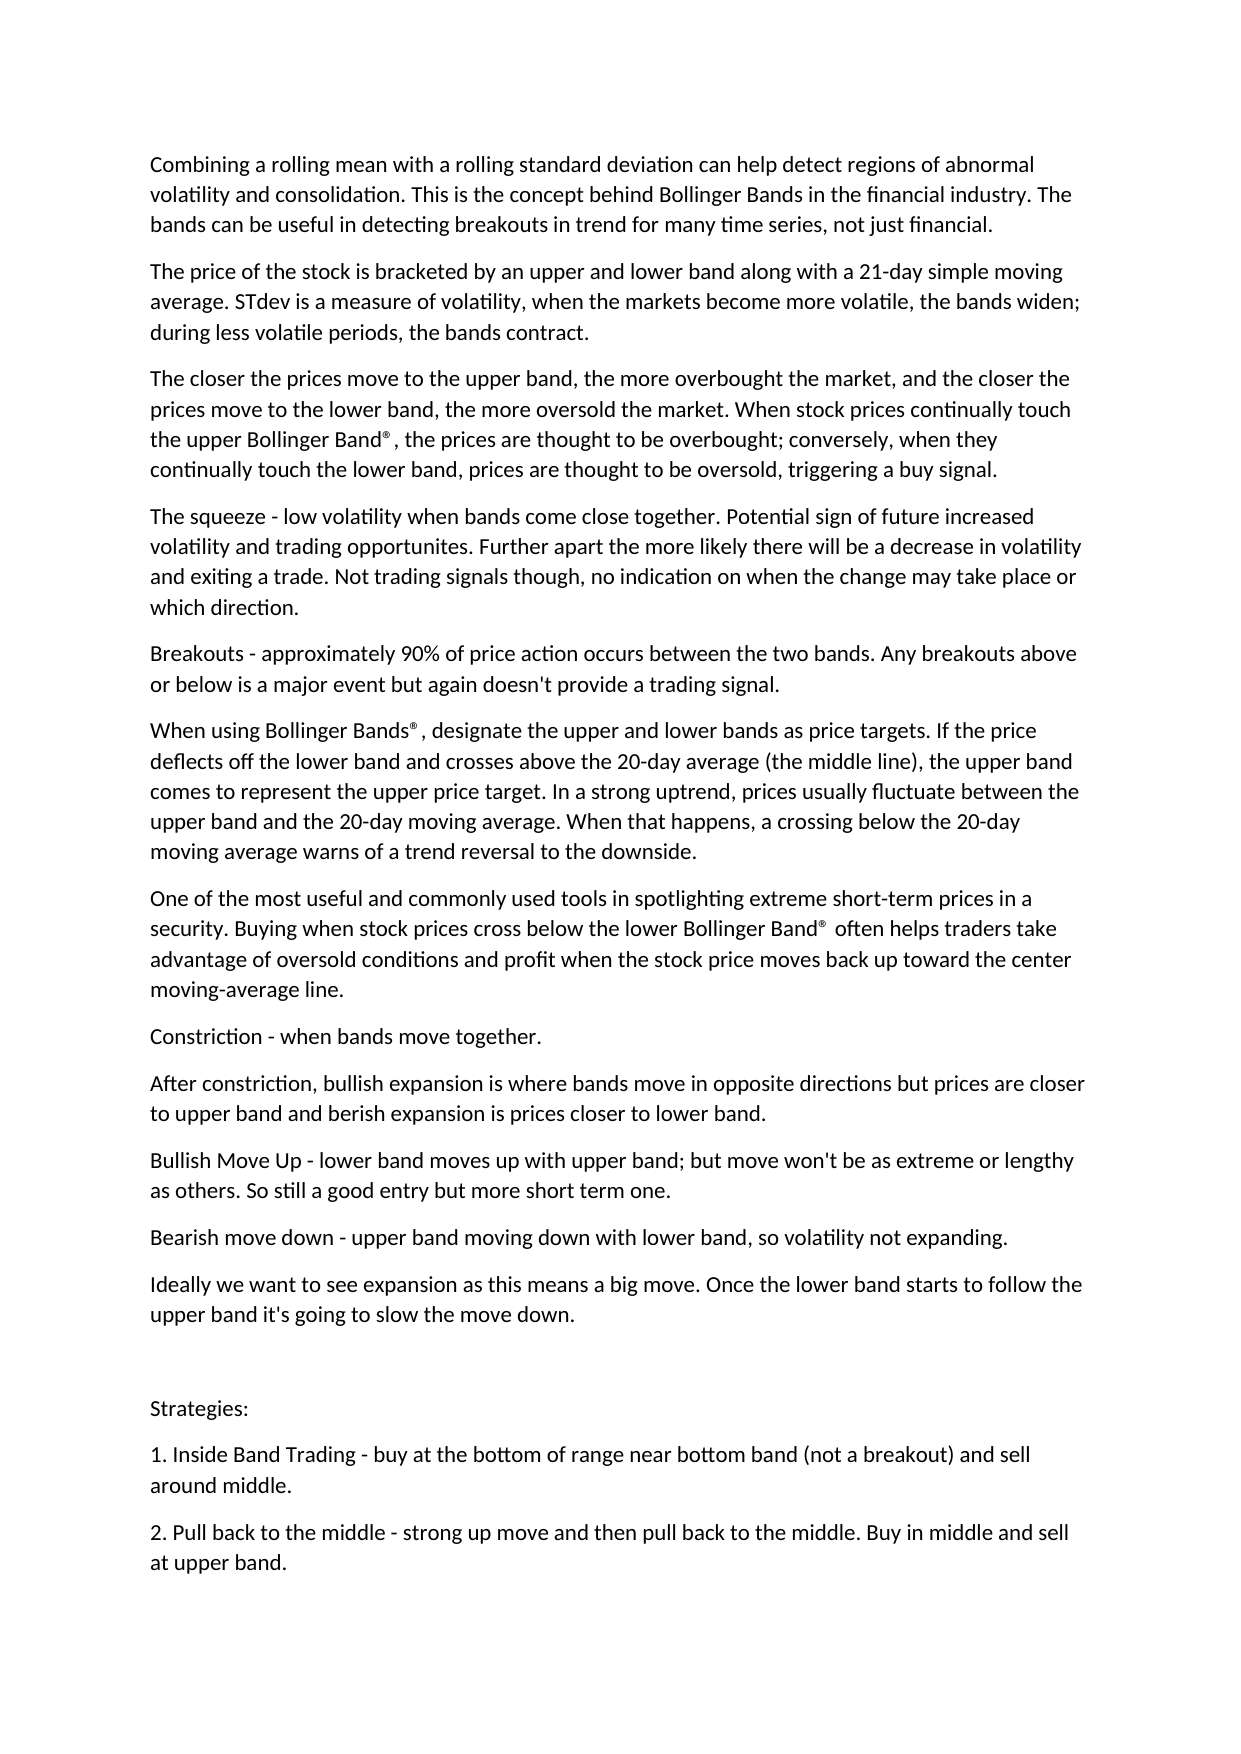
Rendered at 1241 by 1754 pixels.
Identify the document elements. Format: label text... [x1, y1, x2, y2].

text The price of the stock is bracketed by an upper and lower band along with a 21-day simple moving average. STdev is a measure of volatility, when the markets become more volatile, the bands widen; during less volatile periods, the bands contract. [150, 257, 1090, 346]
text After constriction, bullish expansion is where bands move in opposite directions but prices are closer to upper band and berish expansion is prices closer to lower band. [150, 1069, 1090, 1127]
text When using Bollinger Bands®, designate the upper and lower bands as price targets. If the price deflects off the lower band and crosses above the 20-day average (the middle line), the upper band comes to represent the upper price target. In a strong uptrend, prices usually fluctuate between the upper band and the 20-day moving average. When that happens, a crossing below the 20-day moving average warns of a trend reversal to the downside. [150, 717, 1090, 866]
text Strategies: [150, 1394, 1090, 1422]
text 1. Inside Band Trading - buy at the bottom of range near bottom band (not a breakout) and sell around middle. [150, 1441, 1090, 1499]
text The closer the prices move to the upper band, the more overbought the market, and the closer the prices move to the lower band, the more oversold the market. When stock prices continually touch the upper Bollinger Band®, the prices are thought to be overbought; conversely, when they continually touch the lower band, prices are thought to be oversold, triggering a buy signal. [150, 364, 1090, 483]
text Constriction - when bands move together. [150, 1022, 1090, 1050]
text 2. Pull back to the middle - strong up move and then pull back to the middle. Buy in middle and sell at upper band. [150, 1518, 1090, 1576]
text Breakouts - approximately 90% of price action occurs between the two bands. Any breakouts above or below is a major event but again doesn't provide a trading signal. [150, 639, 1090, 698]
text The squeeze - low volatility when bands come close together. Potential sign of future increased volatility and trading opportunites. Further apart the more likely there will be a decrease in volatility and exiting a trade. Not trading signals though, no indication on when the change may take place or which direction. [150, 502, 1090, 621]
text Bullish Move Up - lower band moves up with upper band; but move won't be as extreme or lengthy as others. So still a good entry but more short term one. [150, 1146, 1090, 1204]
text Ideally we want to see expansion as this means a big move. Once the lower band starts to follow the upper band it's going to slow the move down. [150, 1270, 1090, 1328]
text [150, 150, 1090, 238]
text One of the most useful and commonly used tools in spotlighting extreme short-term prices in a security. Buying when stock prices cross below the lower Bollinger Band® often helps traders take advantage of oversold conditions and profit when the stock price moves back up toward the center moving-average line. [150, 884, 1090, 1003]
text Bearish move down - upper band moving down with lower band, so volatility not expanding. [150, 1223, 1090, 1251]
